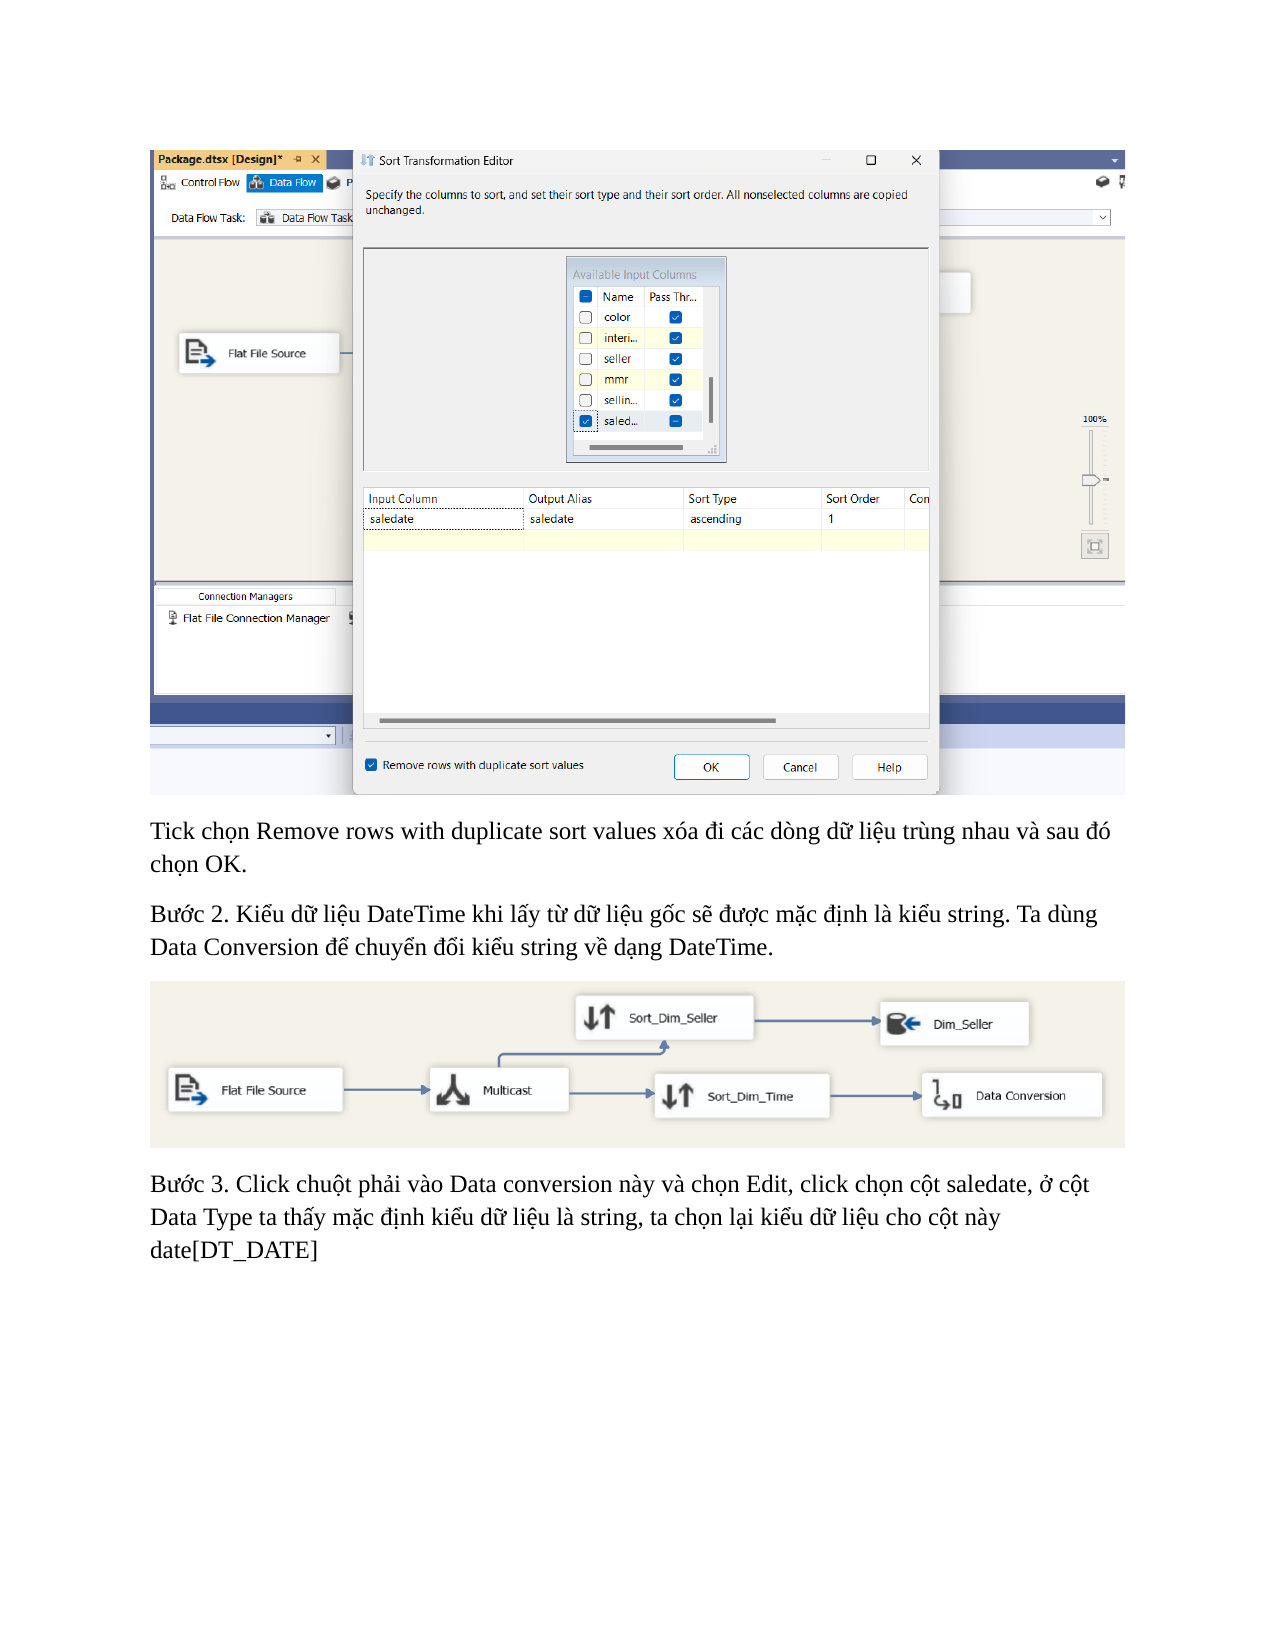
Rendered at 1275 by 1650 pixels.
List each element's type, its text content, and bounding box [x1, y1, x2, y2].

text Bước 3. Click chuột phải vào Data conversion này và chọn Edit, click chọn cột saledate, ở cột Data Type ta thấy mặc định kiểu dữ liệu là string, ta chọn lại kiểu dữ liệu cho cột này date[DT_DATE] [150, 1169, 1125, 1264]
text Bước 2. Kiểu dữ liệu DateTime khi lấy từ dữ liệu gốc sẽ được mặc định là kiểu string. Ta dùng Data Conversion để chuyển đổi kiểu string về dạng DateTime. [150, 899, 1125, 961]
text Tick chọn Remove rows with duplicate sort values xóa đi các dòng dữ liệu trùng nhau và sau đó chọn OK. [150, 816, 1125, 878]
picture [150, 150, 1125, 795]
picture [150, 981, 1125, 1148]
